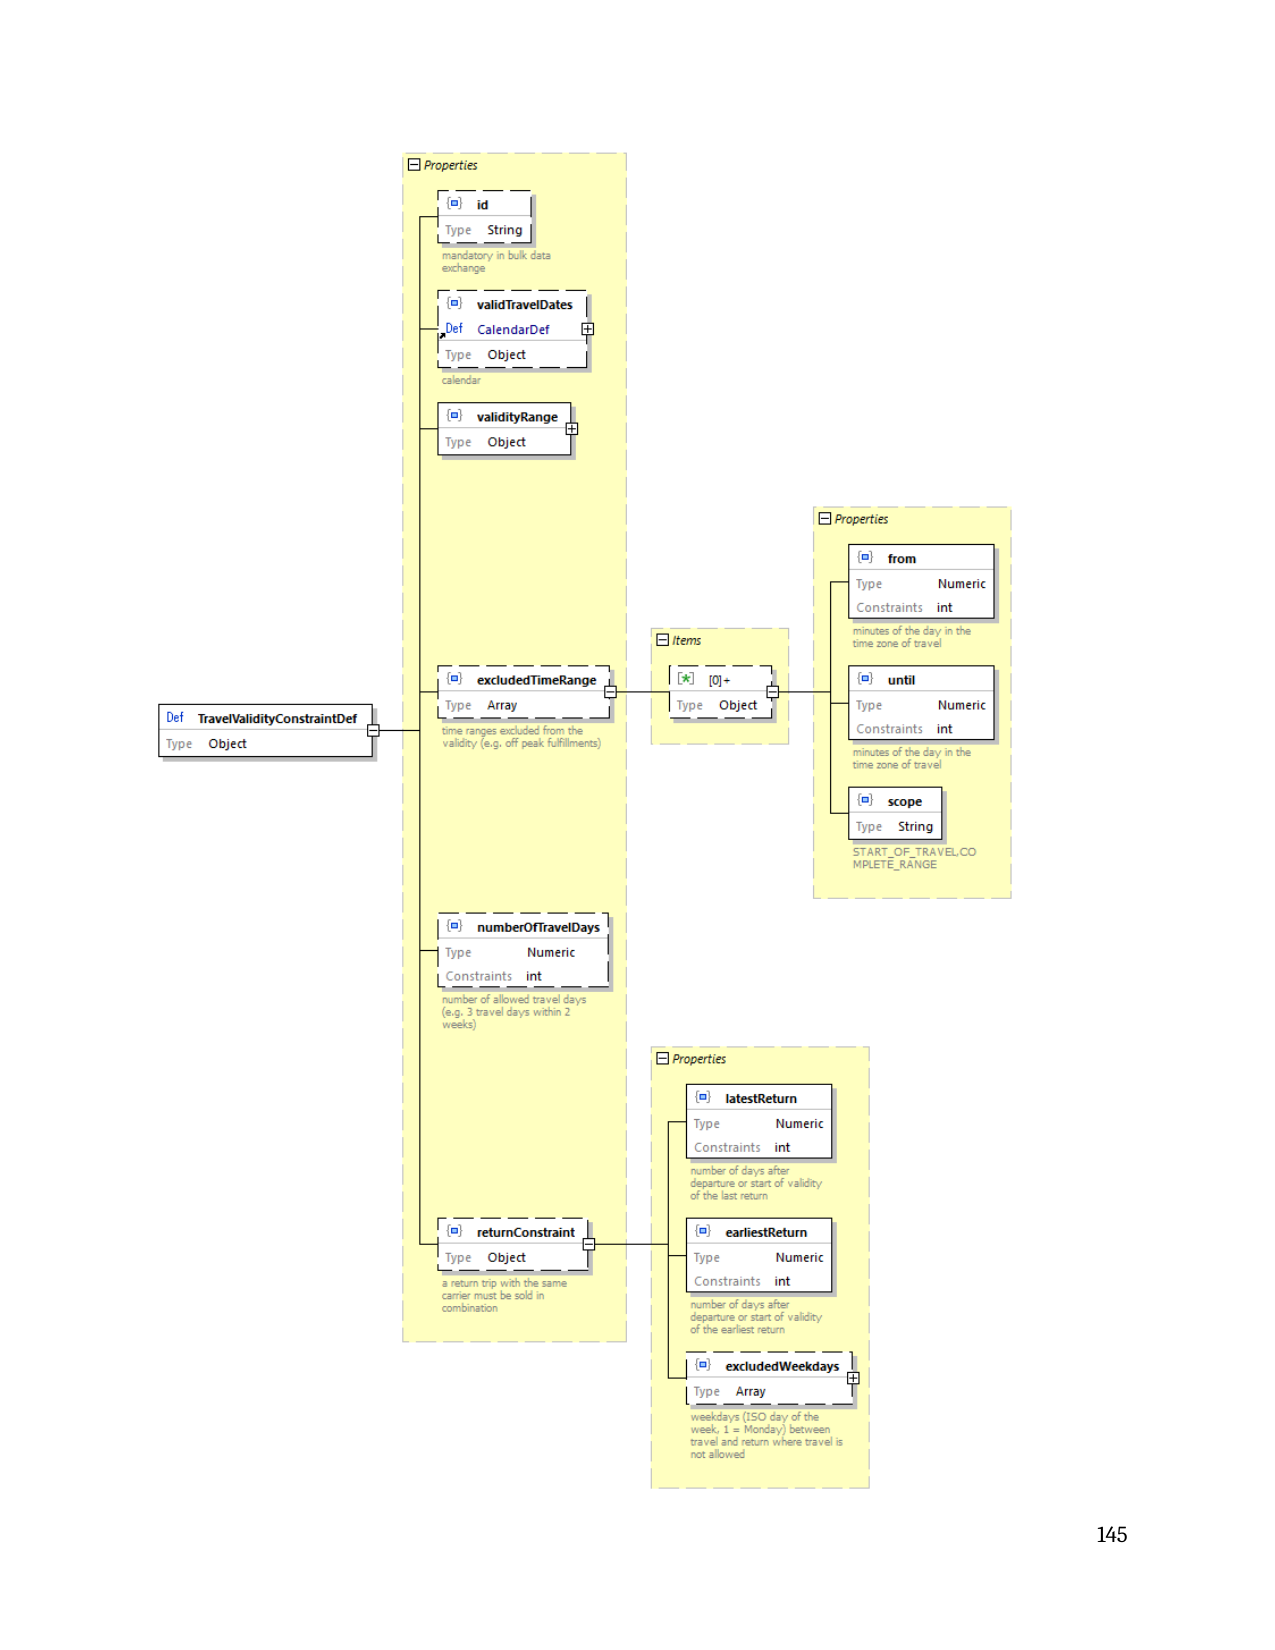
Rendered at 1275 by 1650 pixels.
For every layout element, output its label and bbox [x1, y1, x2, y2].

picture [147, 147, 1023, 1523]
